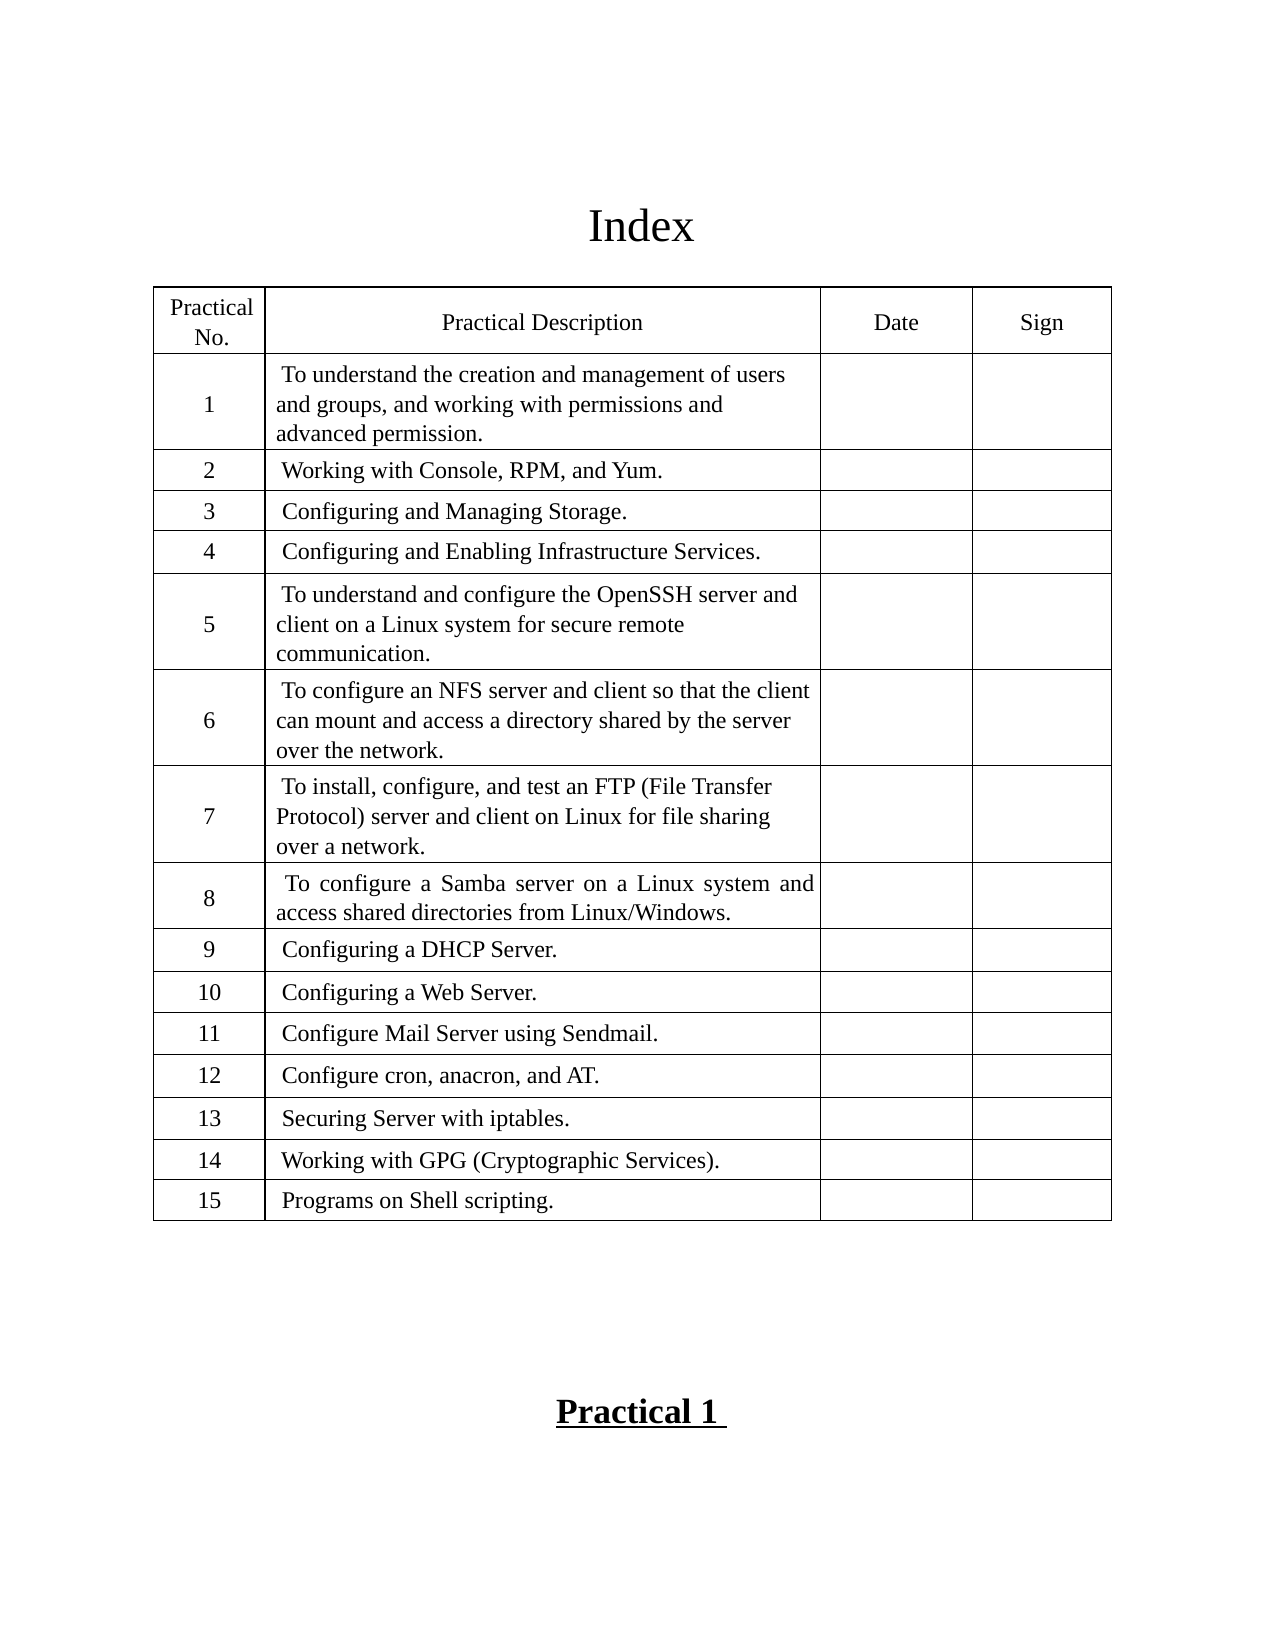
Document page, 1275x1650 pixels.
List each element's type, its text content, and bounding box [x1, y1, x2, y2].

table_cell Securing Server with iptables. [266, 1098, 820, 1139]
table_cell [973, 863, 1111, 928]
table_cell To install, configure, and test an FTP (File Transfer Protocol) server and client on Linux for file sharing over a network. [266, 766, 820, 862]
table_cell [821, 574, 972, 669]
table_cell [821, 929, 972, 971]
table_cell [973, 450, 1111, 490]
table_cell Configuring and Enabling Infrastructure Services. [266, 531, 820, 573]
text Index [195, 198, 694, 252]
table_cell Working with Console, RPM, and Yum. [266, 450, 820, 490]
table_header Practical No. [154, 288, 264, 353]
table_cell [821, 450, 972, 490]
table_cell 1 [154, 354, 264, 449]
table_cell Configuring and Managing Storage. [266, 491, 820, 530]
table_cell [973, 1098, 1111, 1139]
table_cell Configuring a DHCP Server. [266, 929, 820, 971]
table_cell 15 [154, 1180, 264, 1220]
table_cell 6 [154, 670, 264, 765]
table_cell [973, 972, 1111, 1012]
table_cell 13 [154, 1098, 264, 1139]
table_cell 11 [154, 1013, 264, 1054]
table_cell 5 [154, 574, 264, 669]
table_cell 12 [154, 1055, 264, 1097]
table_cell [973, 491, 1111, 530]
table_cell 10 [154, 972, 264, 1012]
table_cell [821, 1013, 972, 1054]
table_cell [821, 354, 972, 449]
table_cell [821, 531, 972, 573]
table_cell 3 [154, 491, 264, 530]
table_cell [973, 354, 1111, 449]
table_cell 9 [154, 929, 264, 971]
table_cell To understand and configure the OpenSSH server and client on a Linux system for secure remote communication. [266, 574, 820, 669]
table_cell [973, 1180, 1111, 1220]
table_cell [973, 929, 1111, 971]
table_cell [821, 1098, 972, 1139]
table_cell [973, 766, 1111, 862]
table_cell [821, 766, 972, 862]
table_cell 7 [154, 766, 264, 862]
table_cell [821, 972, 972, 1012]
table_cell [973, 574, 1111, 669]
table_cell [821, 670, 972, 765]
text Practical 1 [195, 1390, 1079, 1431]
table_cell [821, 1140, 972, 1179]
table_cell Configuring a Web Server. [266, 972, 820, 1012]
table_cell [973, 670, 1111, 765]
table_cell Configure cron, anacron, and AT. [266, 1055, 820, 1097]
table_header Sign [973, 288, 1111, 353]
table_cell Working with GPG (Cryptographic Services). [266, 1140, 820, 1179]
table_cell 4 [154, 531, 264, 573]
table_cell Configure Mail Server using Sendmail. [266, 1013, 820, 1054]
table_cell 8 [154, 863, 264, 928]
table_cell To understand the creation and management of users and groups, and working with permissions and advanced permission. [266, 354, 820, 449]
table_header Date [821, 288, 972, 353]
table_cell [821, 491, 972, 530]
table_cell [973, 1140, 1111, 1179]
table_cell [973, 1055, 1111, 1097]
table_cell Programs on Shell scripting. [266, 1180, 820, 1220]
table_cell To configure an NFS server and client so that the client can mount and access a directory shared by the server over the network. [266, 670, 820, 765]
table_header Practical Description [266, 288, 820, 353]
table_cell [973, 1013, 1111, 1054]
table_cell 14 [154, 1140, 264, 1179]
table_cell 2 [154, 450, 264, 490]
table_cell [973, 531, 1111, 573]
table_cell [821, 863, 972, 928]
table_cell [821, 1055, 972, 1097]
table_cell To configure a Samba server on a Linux system and access shared directories from Linux/Windows. [266, 863, 820, 928]
table_cell [821, 1180, 972, 1220]
